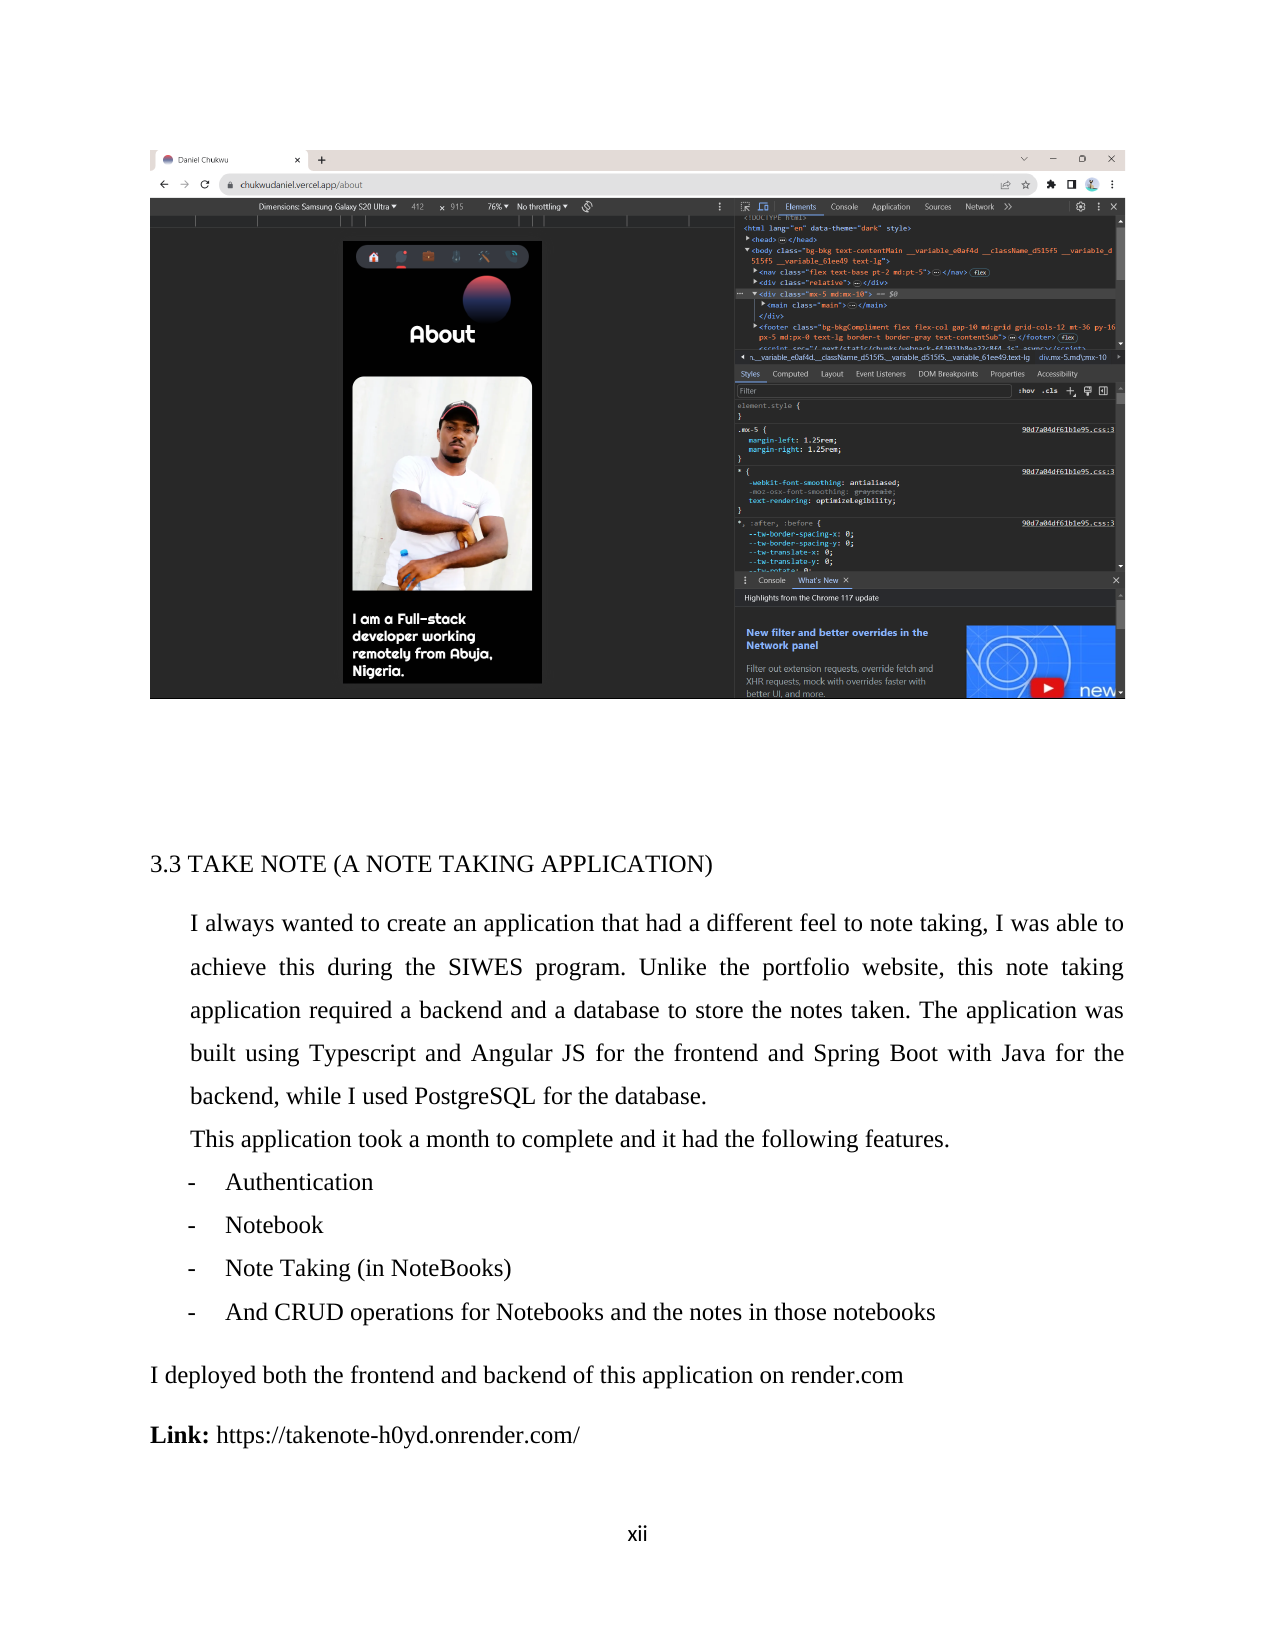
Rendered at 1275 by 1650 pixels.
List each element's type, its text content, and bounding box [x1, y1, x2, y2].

list And CRUD operations for Notebooks and the notes in those notebooks [187, 1297, 1125, 1325]
list I always wanted to create an application that had a different feel to note taking, I was able to achieve this during the SIWES program. Unlike the portfolio website, this note taking application required a backend and a database to store the notes taken. The application was built using Typescript and Angular JS for the frontend and Spring Boot with Java for the backend, while I used PostgreSQL for the database. [190, 908, 1125, 1110]
list Note Taking (in NoteBooks) [187, 1253, 1125, 1282]
text Link: https://takenote-h0yd.onrender.com/ [150, 1420, 1125, 1449]
list Notebook [187, 1210, 1125, 1239]
text 3.3 TAKE NOTE (A NOTE TAKING APPLICATION) [150, 849, 1125, 877]
list Authentication [187, 1167, 1125, 1196]
list This application took a month to complete and it had the following features. [190, 1124, 1125, 1153]
text I deployed both the frontend and backend of this application on render.com [150, 1361, 1125, 1389]
picture [150, 150, 1125, 699]
